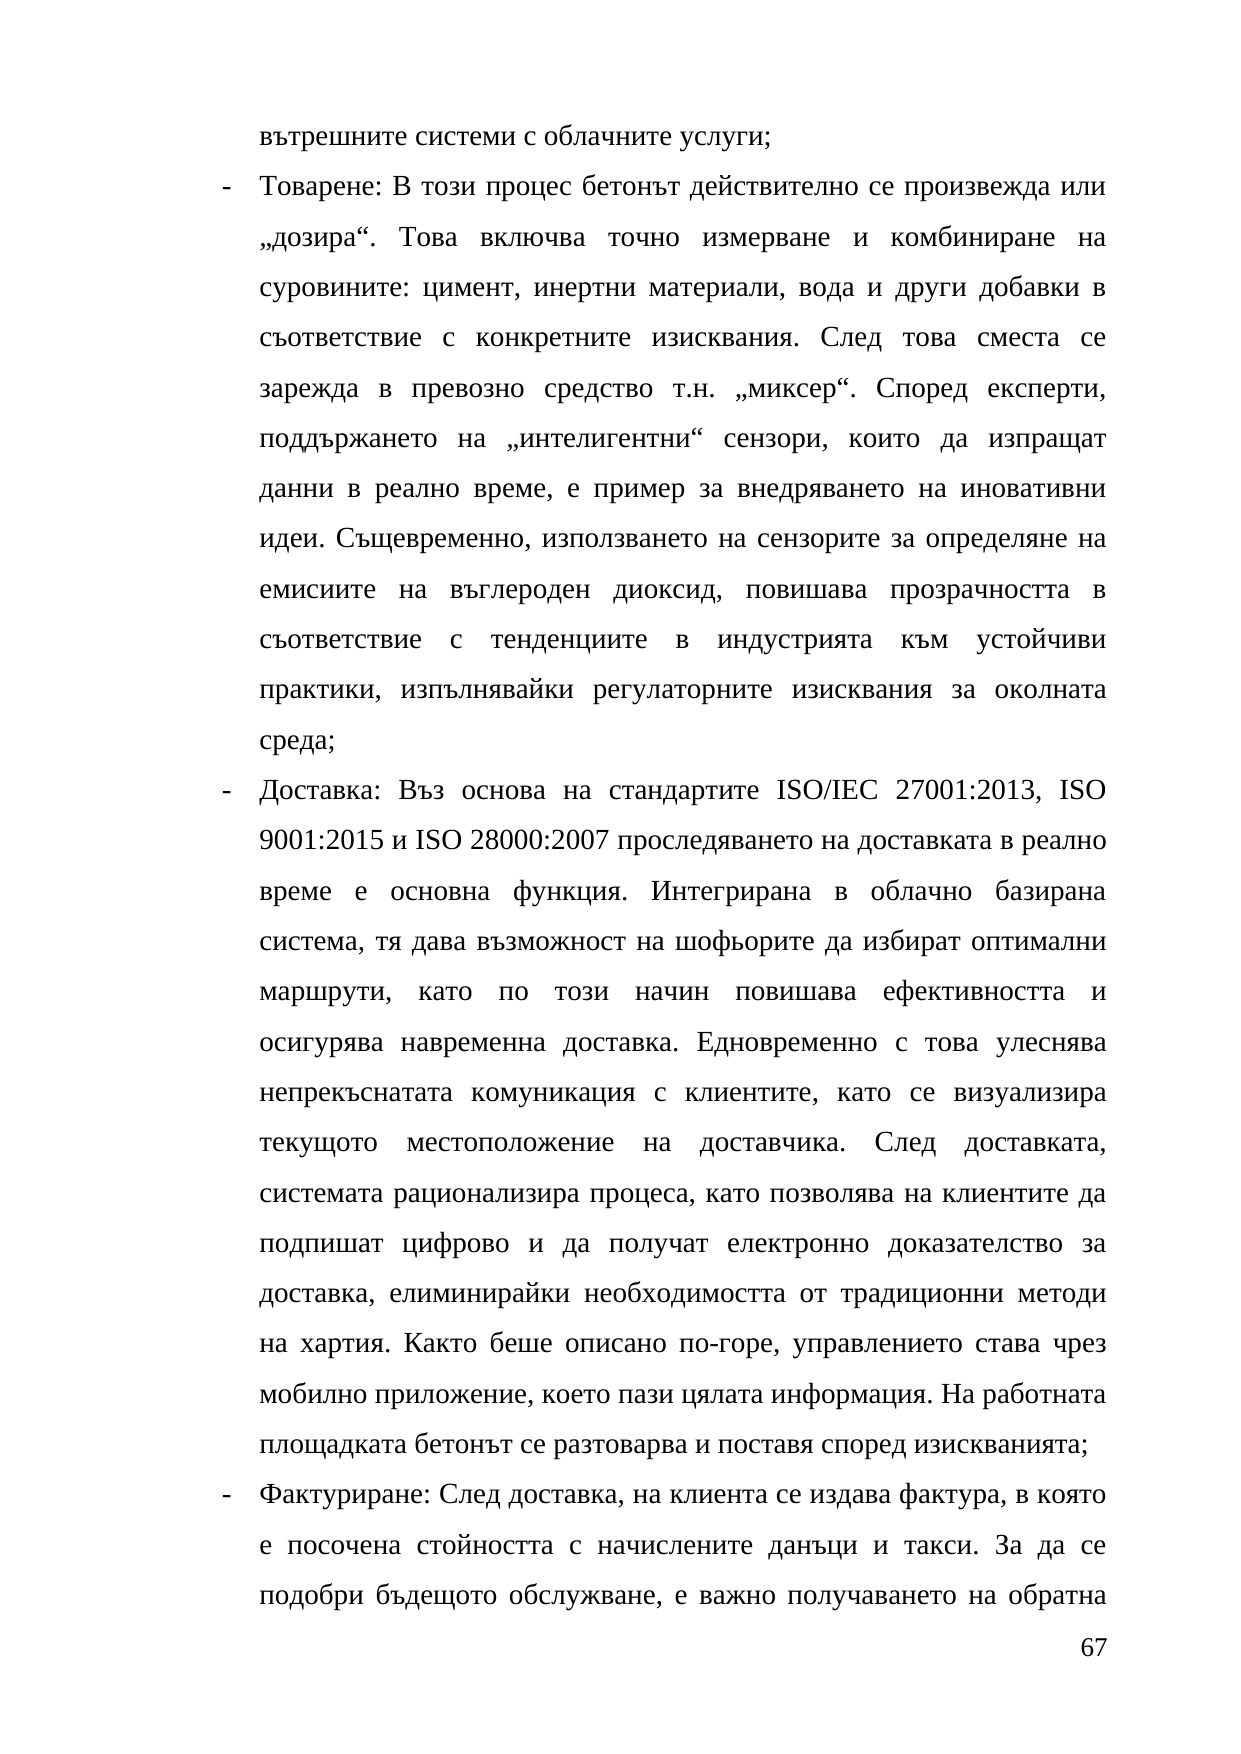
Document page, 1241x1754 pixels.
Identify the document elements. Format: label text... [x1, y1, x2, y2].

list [222, 1477, 1107, 1611]
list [222, 118, 1107, 152]
list Товарене: В този процес бетонът действително се произвежда или „дозира“. Това включва точно измерване и комбиниране на суровините: цимент, инертни материали, вода и други добавки в съответствие с конкретните изисквания. След това сместа се зарежда в превозно средство т.н. „миксер“. Според експерти, поддържането на „интелигентни“ сензори, които да изпращат данни в реално време, е пример за внедряването на иновативни идеи. Същевременно, използването на сензорите за определяне на емисиите на въглероден диоксид, повишава прозрачността в съответствие с тенденциите в индустрията към устойчиви практики, изпълнявайки регулаторните изисквания за околната среда; [222, 168, 1107, 755]
list Доставка: Въз основа на стандартите ISO/IEC 27001:2013, ISO 9001:2015 и ISO 28000:2007 проследяването на доставката в реално време е основна функция. Интегрирана в облачно базирана система, тя дава възможност на шофьорите да избират оптимални маршрути, като по този начин повишава ефективността и осигурява навременна доставка. Едновременно с това улеснява непрекъснатата комуникация с клиентите, като се визуализира текущото местоположение на доставчика. След доставката, системата рационализира процеса, като позволява на клиентите да подпишат цифрово и да получат електронно доказателство за доставка, елиминирайки необходимостта от традиционни методи на хартия. Както беше описано по-горе, управлението става чрез мобилно приложение, което пази цялата информация. На работната площадката бетонът се разтоварва и поставя според изискванията; [222, 772, 1107, 1460]
